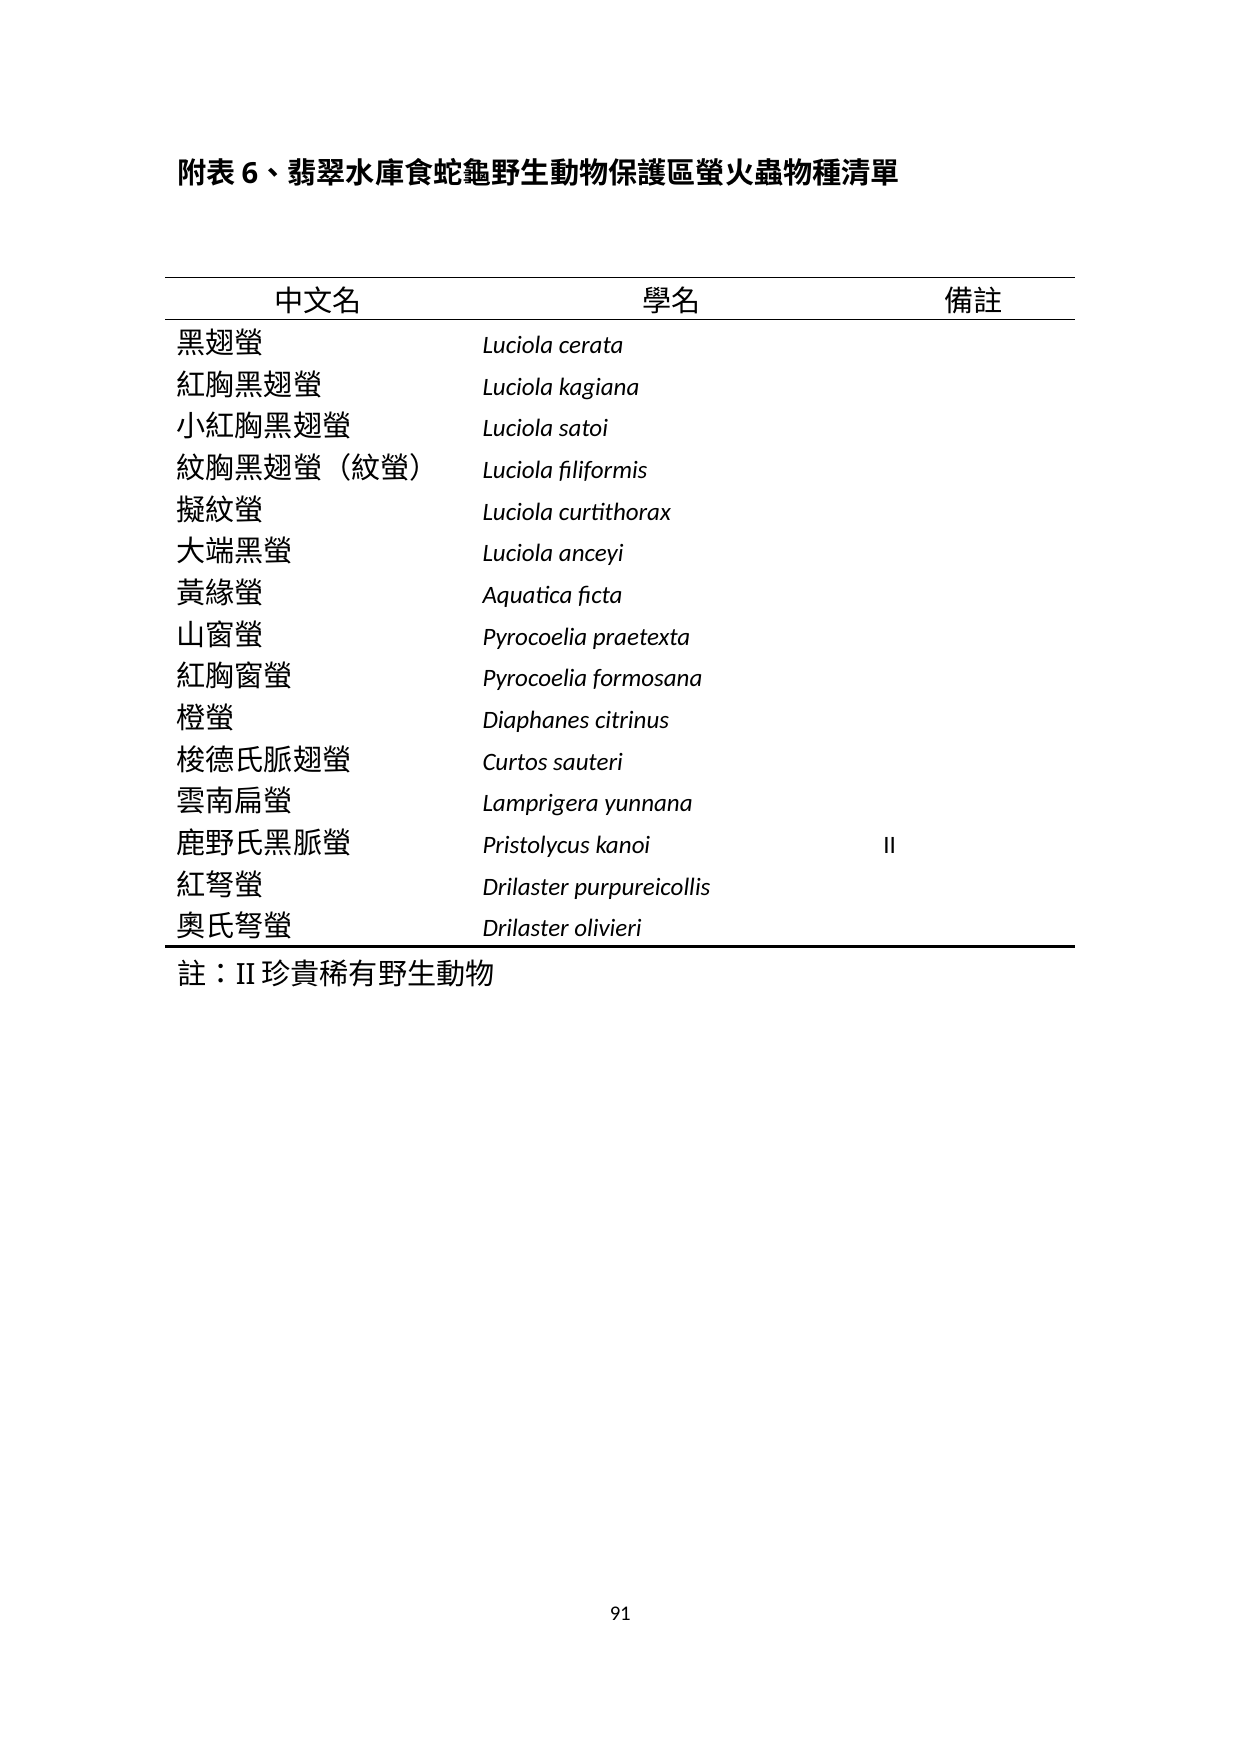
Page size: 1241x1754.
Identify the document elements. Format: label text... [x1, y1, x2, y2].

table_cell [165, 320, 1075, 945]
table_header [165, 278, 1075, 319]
text 註：II珍貴稀有野生動物 [177, 954, 1063, 992]
subtitle 附表6、翡翠水庫食蛇龜野生動物保護區螢火蟲物種清單 [177, 150, 1063, 192]
